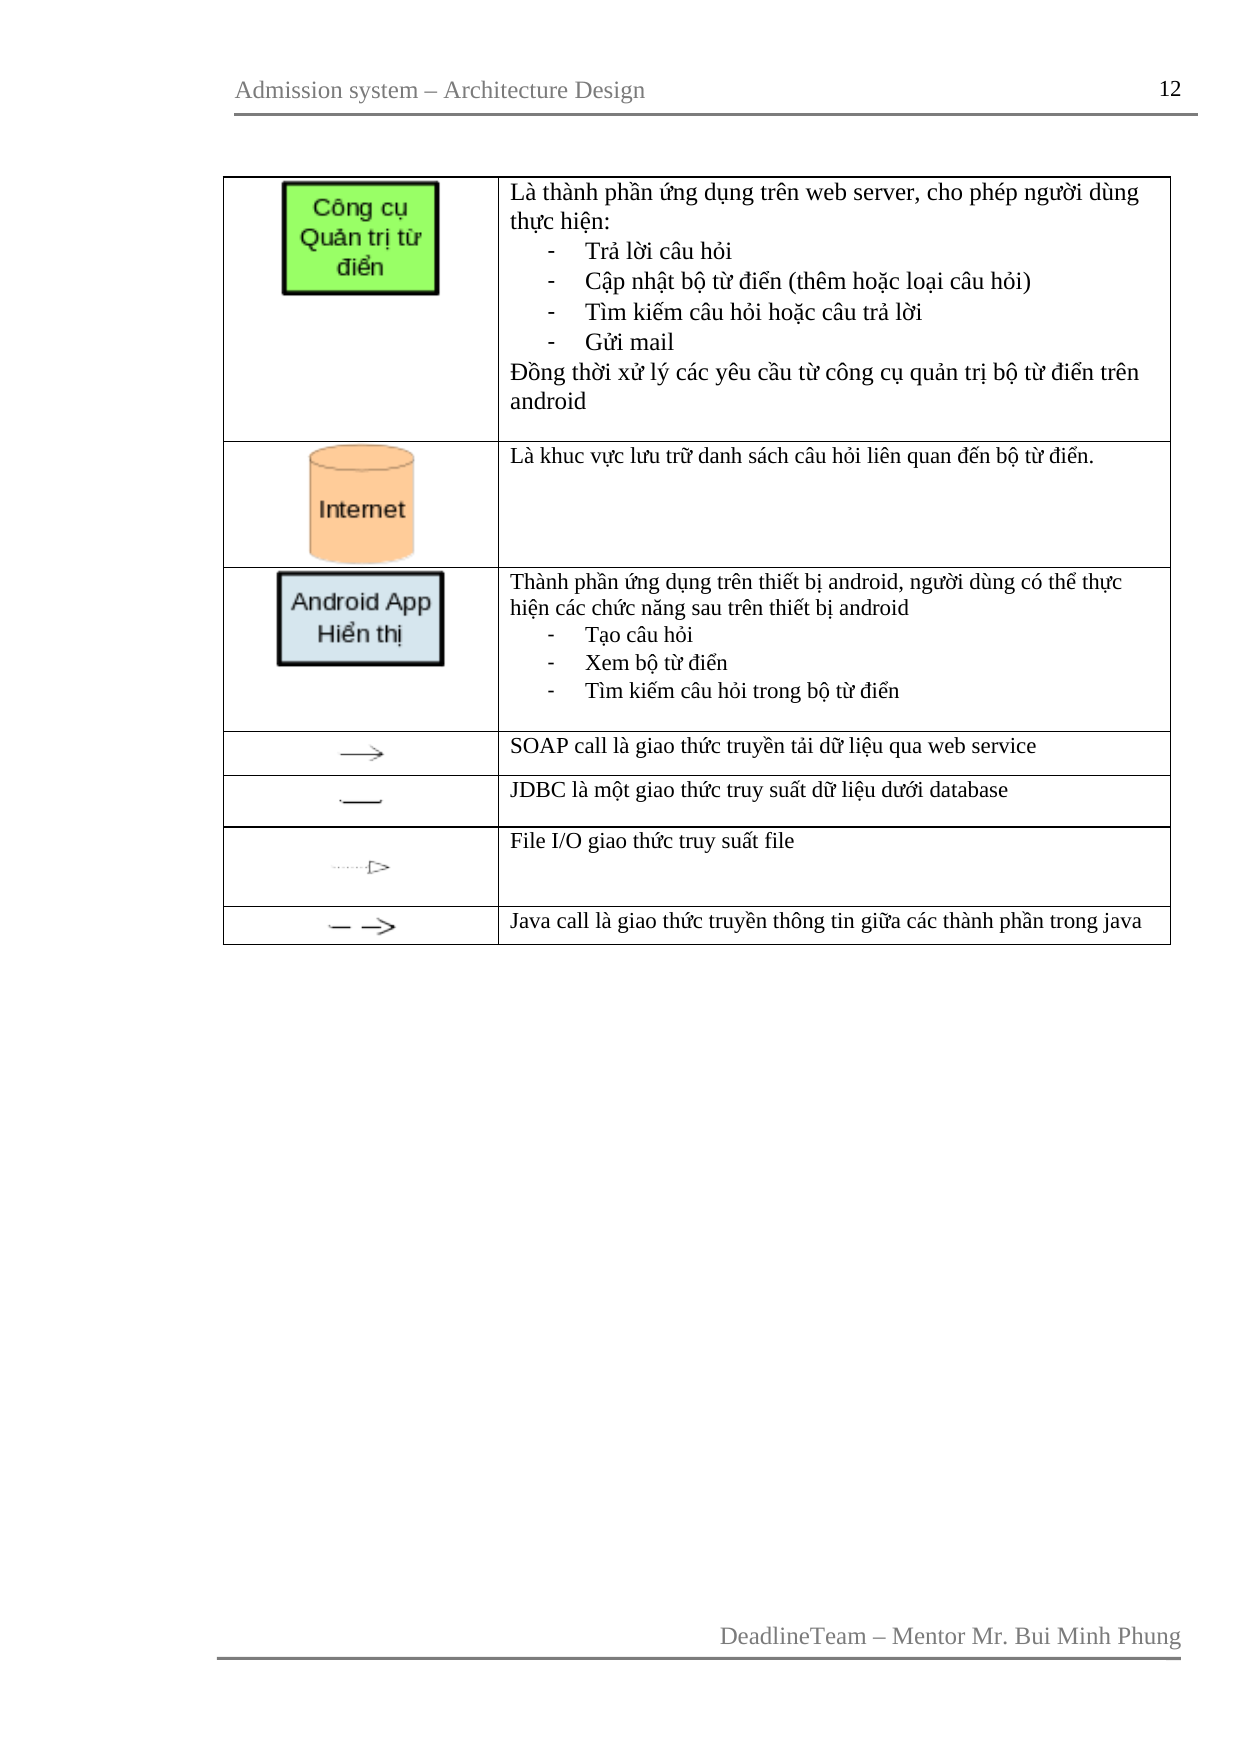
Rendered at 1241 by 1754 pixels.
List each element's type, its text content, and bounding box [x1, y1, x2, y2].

table_cell [224, 442, 356, 567]
table_cell [224, 828, 498, 906]
table_cell [224, 568, 498, 731]
table_cell [224, 732, 498, 775]
table_cell [224, 776, 498, 826]
table_cell [224, 178, 498, 441]
table_cell Là thành phần ứng dụng trên web server, cho phép người dùng thực hiện: Trả lời câu hỏi Cập nhật bộ từ điển (thêm hoặc loại câu hỏi) Tìm kiếm câu hỏi hoặc câu trả lời Gửi mail Đồng thời xử lý các yêu cầu từ công cụ quản trị bộ từ điển trên android [499, 178, 1170, 441]
table_cell Thành phần ứng dụng trên thiết bị android, người dùng có thể thực hiện các chức năng sau trên thiết bị android Tạo câu hỏi Xem bộ từ điển Tìm kiếm câu hỏi trong bộ từ điển [499, 568, 1170, 731]
table_cell JDBC là một giao thức truy suất dữ liệu dưới database [499, 776, 1170, 826]
table_cell File I/O giao thức truy suất file [499, 828, 1170, 906]
table_cell [224, 907, 498, 944]
table_cell Là khuc vực lưu trữ danh sách câu hỏi liên quan đến bộ từ điển. [499, 442, 1170, 567]
table_cell [368, 442, 498, 567]
table_cell SOAP call là giao thức truyền tải dữ liệu qua web service [499, 732, 1170, 775]
table_cell Java call là giao thức truyền thông tin giữa các thành phần trong java [499, 907, 1170, 944]
